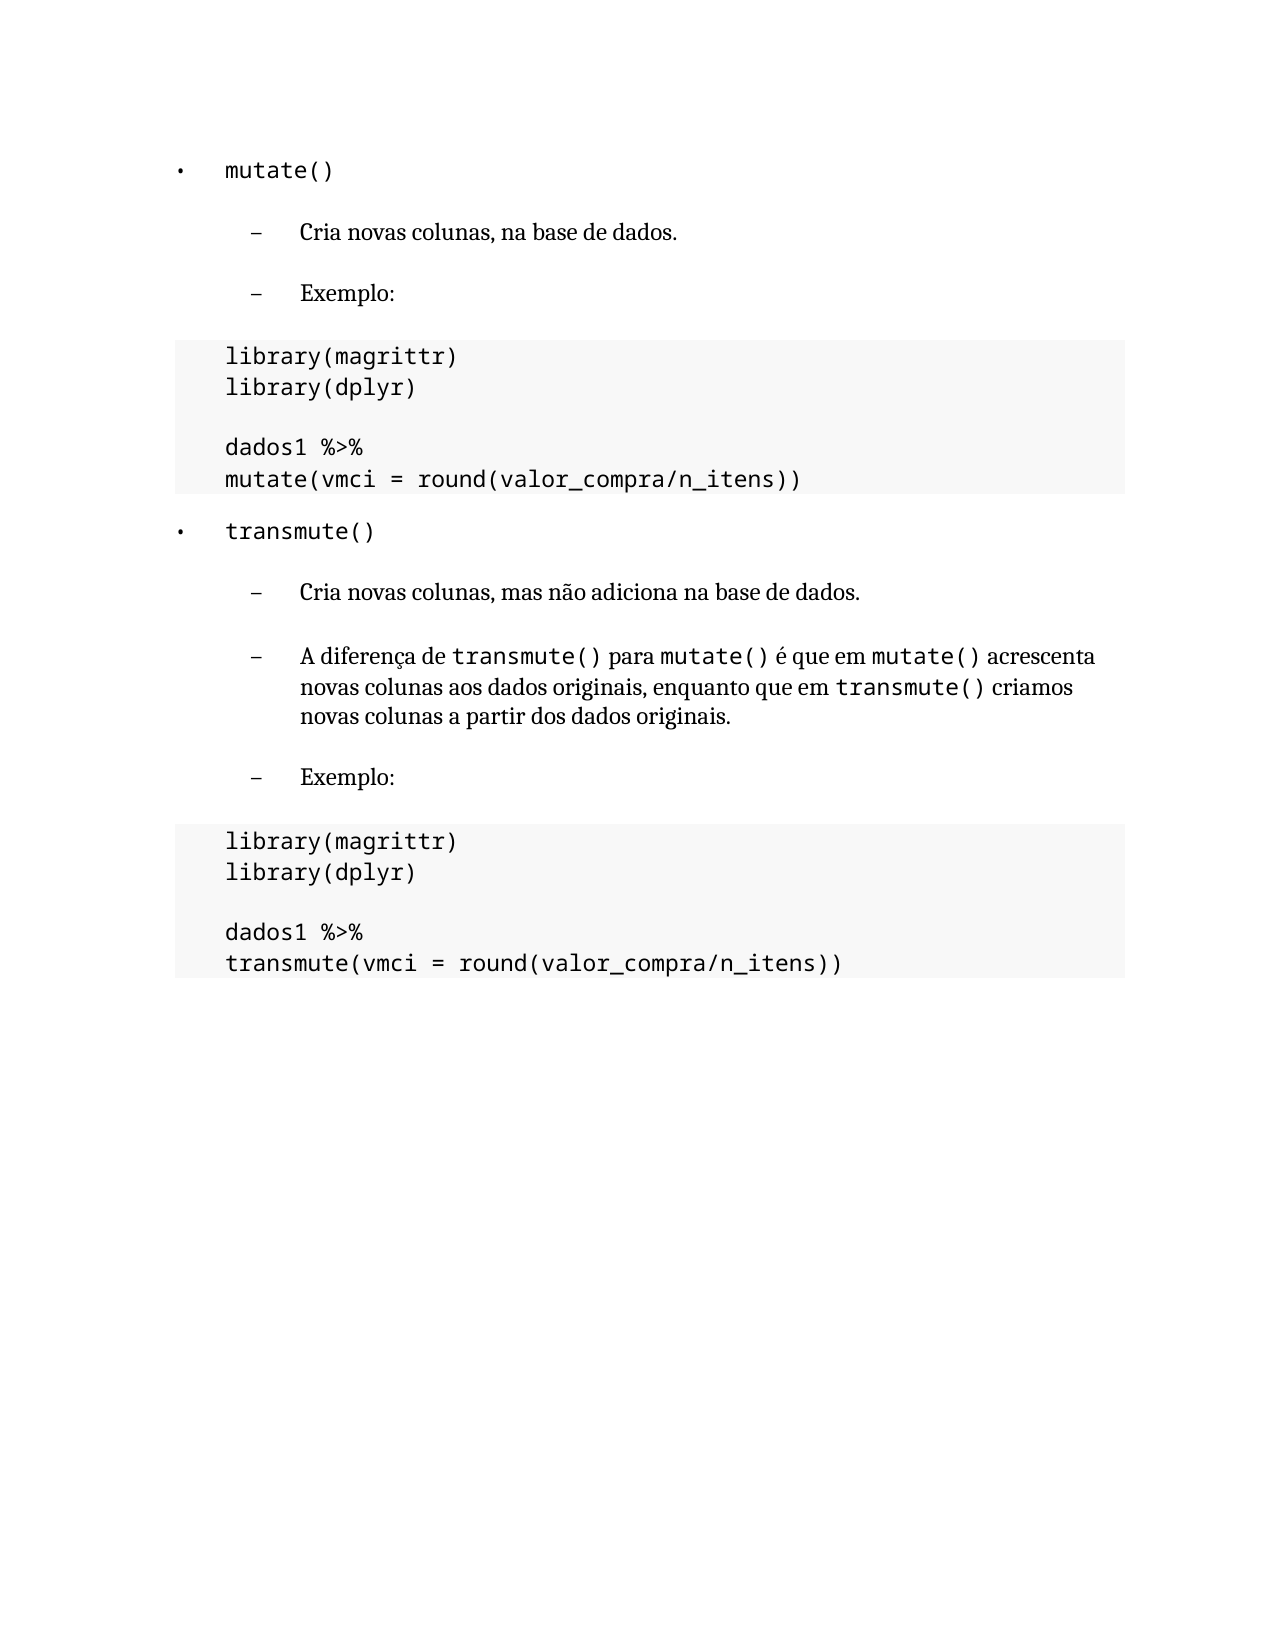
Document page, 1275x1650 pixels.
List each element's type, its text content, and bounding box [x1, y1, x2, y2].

list A diferença de transmute() para mutate() é que em mutate() acrescenta novas colunas aos dados originais, enquanto que em transmute() criamos novas colunas a partir dos dados originais. [250, 639, 1125, 759]
list library(magrittr) library(dplyr) dados1 %>% mutate(vmci = round(valor_compra/n_itens)) [175, 340, 1125, 494]
list Exemplo: [250, 763, 1125, 821]
list Cria novas colunas, mas não adiciona na base de dados. [250, 578, 1125, 636]
list Cria novas colunas, na base de dados. [250, 217, 1125, 275]
list Exemplo: [250, 279, 1125, 336]
list mutate() [175, 154, 1125, 214]
list transmute() [175, 514, 1125, 574]
list library(magrittr) library(dplyr) dados1 %>% transmute(vmci = round(valor_compra/n_itens)) [175, 824, 1125, 978]
